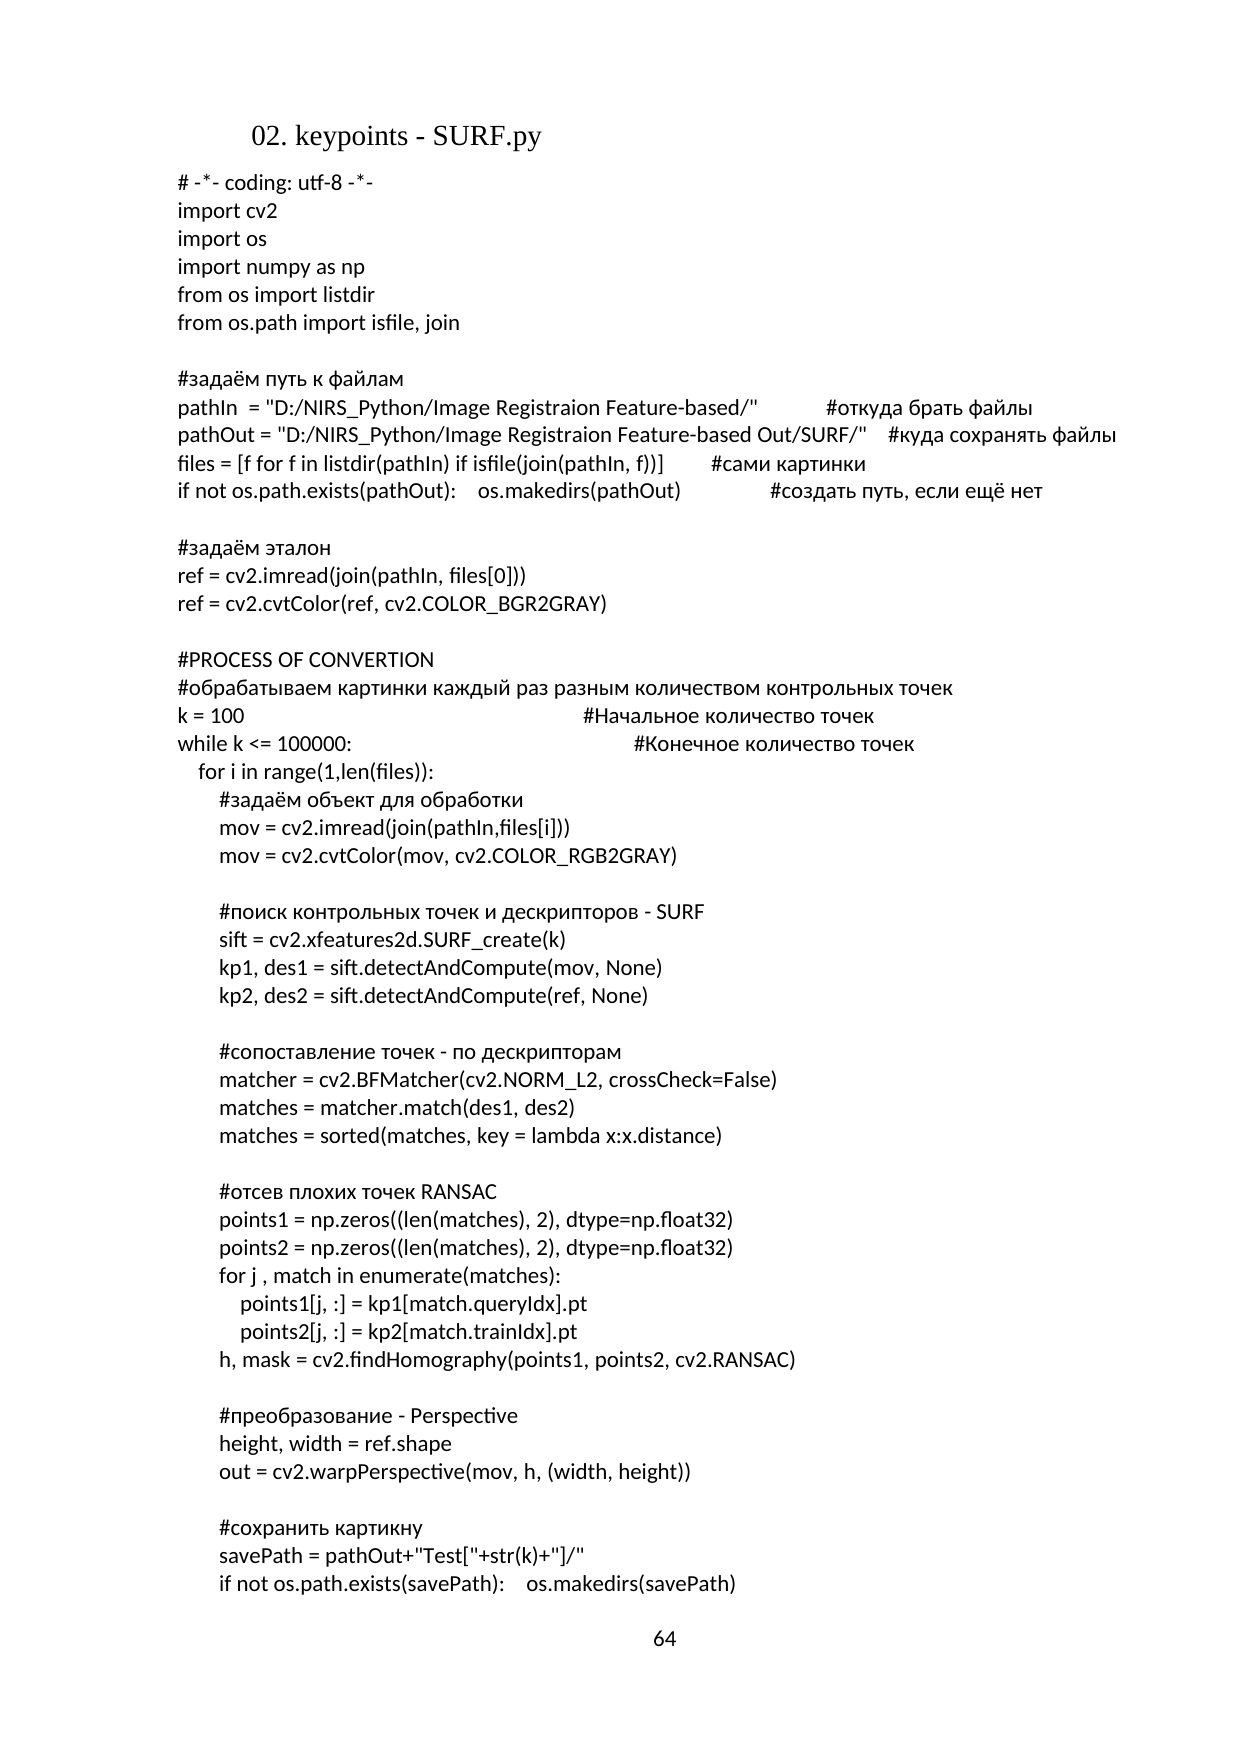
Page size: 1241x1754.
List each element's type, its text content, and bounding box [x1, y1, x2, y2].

text height, width = ref.shape [177, 1429, 1152, 1457]
text sift = cv2.xfeatures2d.SURF_create(k) [177, 925, 1152, 953]
text if not os.path.exists(pathOut): os.makedirs(pathOut) #создать путь, если ещё нет [177, 477, 1152, 505]
text import numpy as np [177, 252, 1152, 281]
text #поиск контрольных точек и дескрипторов - SURF [177, 897, 1152, 925]
text pathIn = "D:/NIRS_Python/Image Registraion Feature-based/" #откуда брать файлы [177, 393, 1152, 421]
text import cv2 [177, 196, 1152, 224]
text files = [f for f in listdir(pathIn) if isfile(join(pathIn, f))] #сами картинки [177, 449, 1152, 477]
text kp2, des2 = sift.detectAndCompute(ref, None) [177, 981, 1152, 1009]
text #задаём путь к файлам [177, 364, 1152, 393]
text if not os.path.exists(savePath): os.makedirs(savePath) [177, 1569, 1152, 1597]
text for j , match in enumerate(matches): [177, 1261, 1152, 1289]
text points2[j, :] = kp2[match.trainIdx].pt [177, 1317, 1152, 1345]
text pathOut = "D:/NIRS_Python/Image Registraion Feature-based Out/SURF/" #куда сохранять файлы [177, 421, 1152, 449]
text for i in range(1,len(files)): [177, 757, 1152, 785]
text import os [177, 224, 1152, 252]
text 02. keypoints - SURF.py [177, 118, 1152, 152]
text ref = cv2.cvtColor(ref, cv2.COLOR_BGR2GRAY) [177, 589, 1152, 617]
text mov = cv2.imread(join(pathIn,files[i])) [177, 813, 1152, 841]
text #сопоставление точек - по дескрипторам [177, 1037, 1152, 1065]
text from os import listdir [177, 281, 1152, 308]
text points1 = np.zeros((len(matches), 2), dtype=np.float32) [177, 1205, 1152, 1233]
text #обрабатываем картинки каждый раз разным количеством контрольных точек [177, 673, 1152, 701]
text #сохранить картикну [177, 1513, 1152, 1541]
text matches = sorted(matches, key = lambda x:x.distance) [177, 1121, 1152, 1149]
text kp1, des1 = sift.detectAndCompute(mov, None) [177, 953, 1152, 981]
text matcher = cv2.BFMatcher(cv2.NORM_L2, crossCheck=False) [177, 1065, 1152, 1093]
text #задаём объект для обработки [177, 785, 1152, 813]
text while k <= 100000: #Конечное количество точек [177, 729, 1152, 757]
text # -*- coding: utf-8 -*- [177, 168, 1152, 196]
text ref = cv2.imread(join(pathIn, files[0])) [177, 561, 1152, 589]
text #отсев плохих точек RANSAC [177, 1177, 1152, 1205]
text #преобразование - Perspective [177, 1401, 1152, 1429]
text #PROCESS OF CONVERTION [177, 645, 1152, 673]
text points2 = np.zeros((len(matches), 2), dtype=np.float32) [177, 1233, 1152, 1261]
text k = 100 #Начальное количество точек [177, 701, 1152, 729]
text out = cv2.warpPerspective(mov, h, (width, height)) [177, 1457, 1152, 1485]
text from os.path import isfile, join [177, 308, 1152, 337]
text savePath = pathOut+"Test["+str(k)+"]/" [177, 1541, 1152, 1569]
text points1[j, :] = kp1[match.queryIdx].pt [177, 1289, 1152, 1317]
text matches = matcher.match(des1, des2) [177, 1093, 1152, 1121]
text #задаём эталон [177, 533, 1152, 561]
text h, mask = cv2.findHomography(points1, points2, cv2.RANSAC) [177, 1345, 1152, 1373]
text mov = cv2.cvtColor(mov, cv2.COLOR_RGB2GRAY) [177, 841, 1152, 869]
